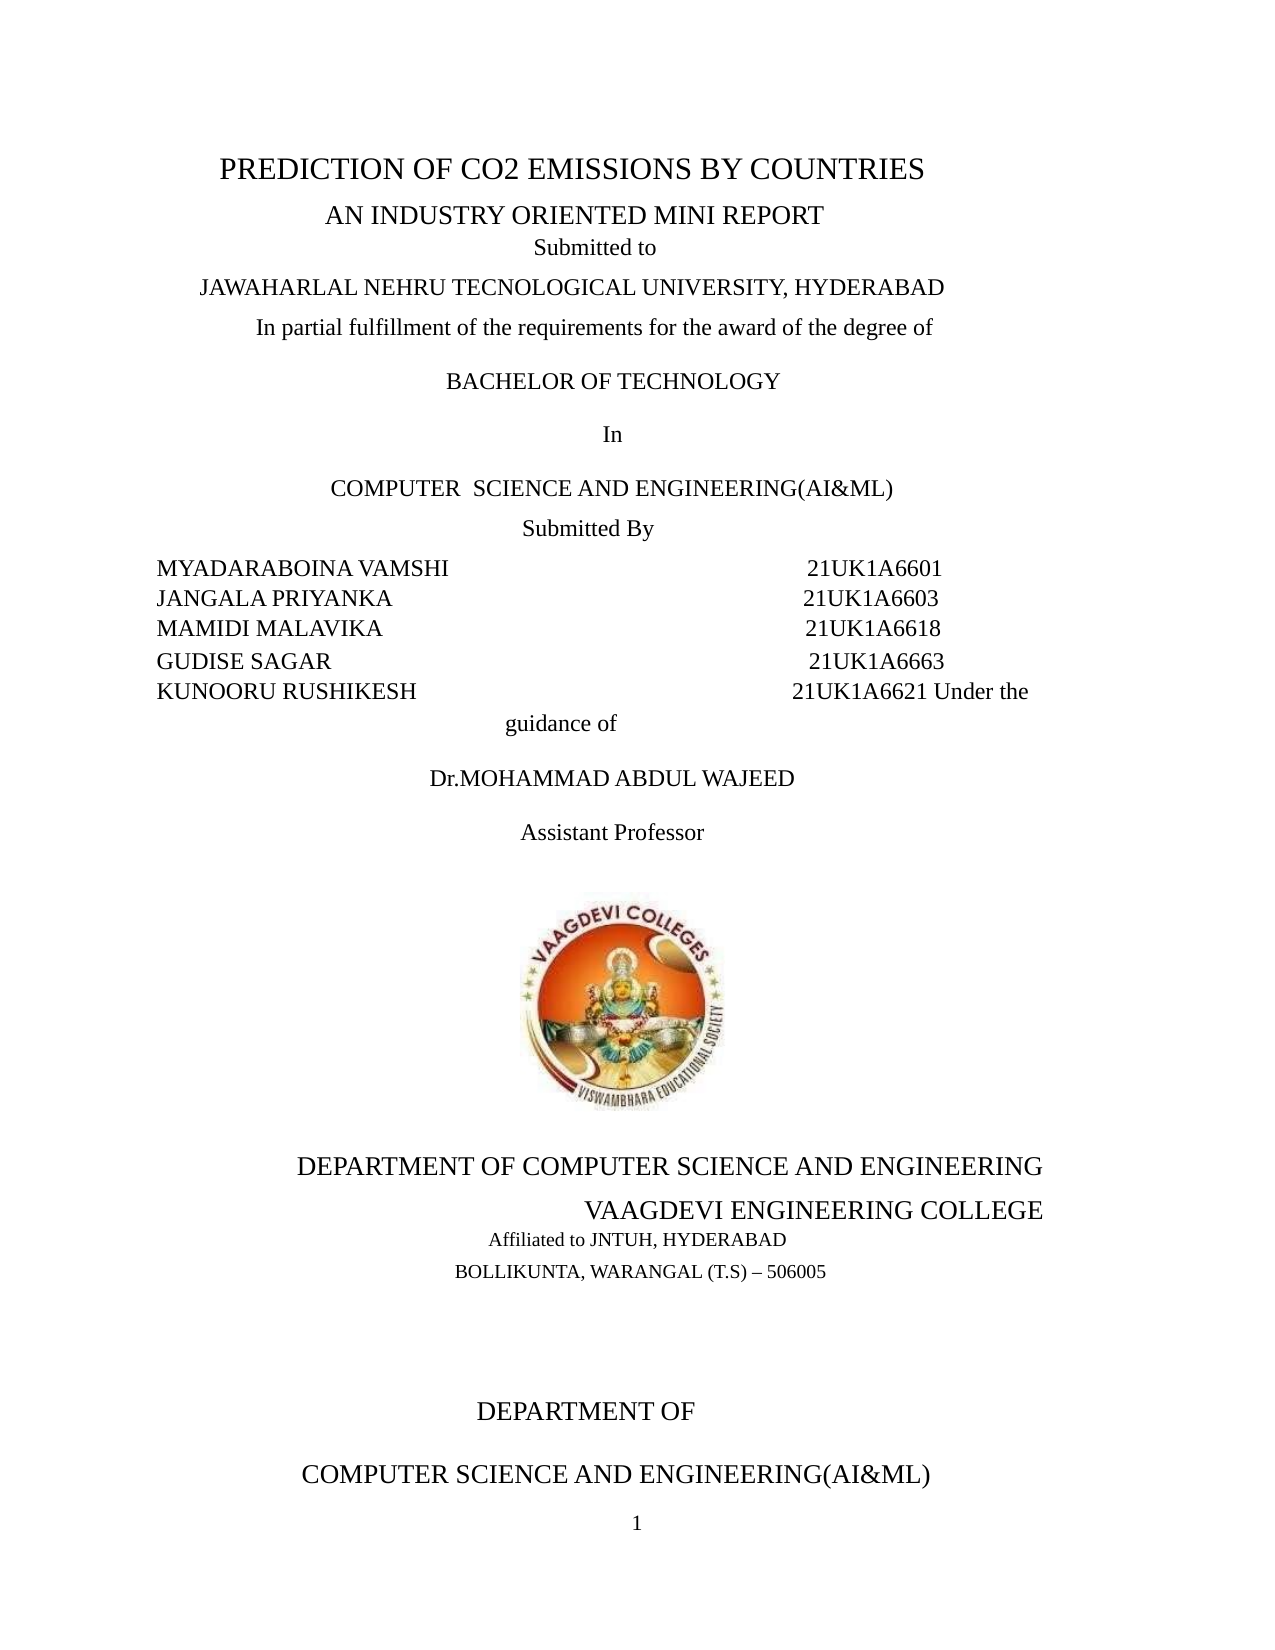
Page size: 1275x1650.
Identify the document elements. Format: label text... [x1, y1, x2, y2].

text JAWAHARLAL NEHRU TECNOLOGICAL UNIVERSITY, HYDERABAD [199, 273, 1246, 301]
text MAMIDI MALAVIKA 21UK1A6618 [156, 613, 1246, 641]
text DEPARTMENT OF [476, 1395, 1246, 1426]
picture [519, 892, 726, 1112]
text MYADARABOINA VAMSHI 21UK1A6601 [156, 553, 1246, 581]
text In partial fulfillment of the requirements for the award of the degree of [256, 313, 1001, 340]
text PREDICTION OF CO2 EMISSIONS BY COUNTRIES [196, 150, 1246, 186]
text BOLLIKUNTA, WARANGAL (T.S) – 506005 [111, 1260, 1170, 1283]
text Assistant Professor [111, 818, 1114, 845]
text KUNOORU RUSHIKESH 21UK1A6621 Under the guidance of [156, 677, 1042, 737]
text COMPUTER SCIENCE AND ENGINEERING(AI&ML) [111, 474, 1113, 502]
text Submitted to [169, 232, 1001, 260]
text In [111, 420, 1114, 448]
text Dr.MOHAMMAD ABDUL WAJEED [111, 764, 1113, 792]
text JANGALA PRIYANKA 21UK1A6603 [156, 583, 1246, 611]
text BACHELOR OF TECHNOLOGY [111, 367, 1116, 394]
text Affiliated to JNTUH, HYDERABAD [111, 1228, 1164, 1251]
text Submitted By [111, 514, 1065, 542]
text GUDISE SAGAR 21UK1A6663 [156, 647, 1246, 675]
text AN INDUSTRY ORIENTED MINI REPORT [324, 199, 1168, 230]
text DEPARTMENT OF COMPUTER SCIENCE AND ENGINEERING [111, 1150, 1044, 1181]
text VAAGDEVI ENGINEERING COLLEGE [111, 1194, 1044, 1225]
text COMPUTER SCIENCE AND ENGINEERING(AI&ML) [301, 1458, 1246, 1489]
